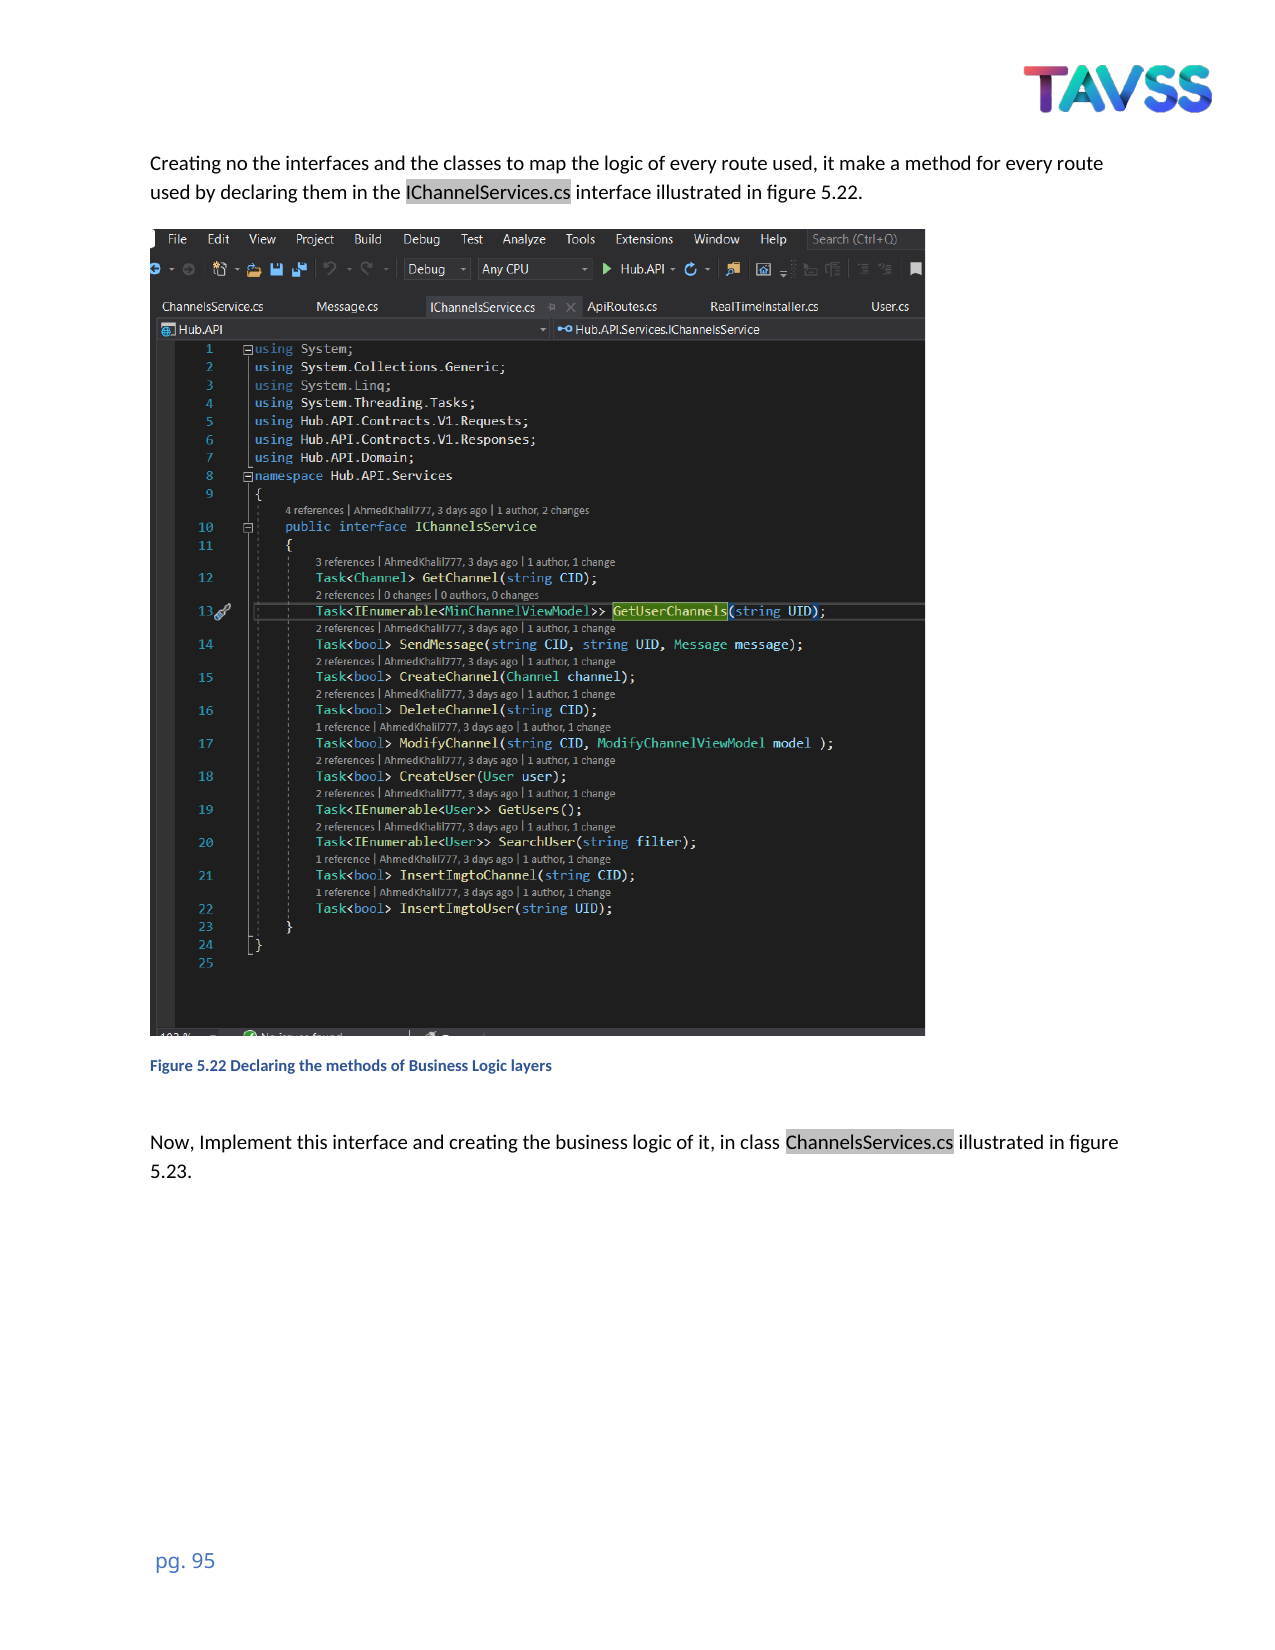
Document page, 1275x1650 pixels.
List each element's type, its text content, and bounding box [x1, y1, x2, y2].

text Creating no the interfaces and the classes to map the logic of every route used, it make a method for every route used by declaring them in the IChannelServices.cs interface illustrated in figure 5.22. [150, 150, 1125, 204]
text Now, Implement this interface and creating the business logic of it, in class ChannelsServices.cs illustrated in figure 5.23. [150, 1129, 1125, 1184]
picture [150, 229, 926, 1036]
picture [1002, 41, 1236, 135]
